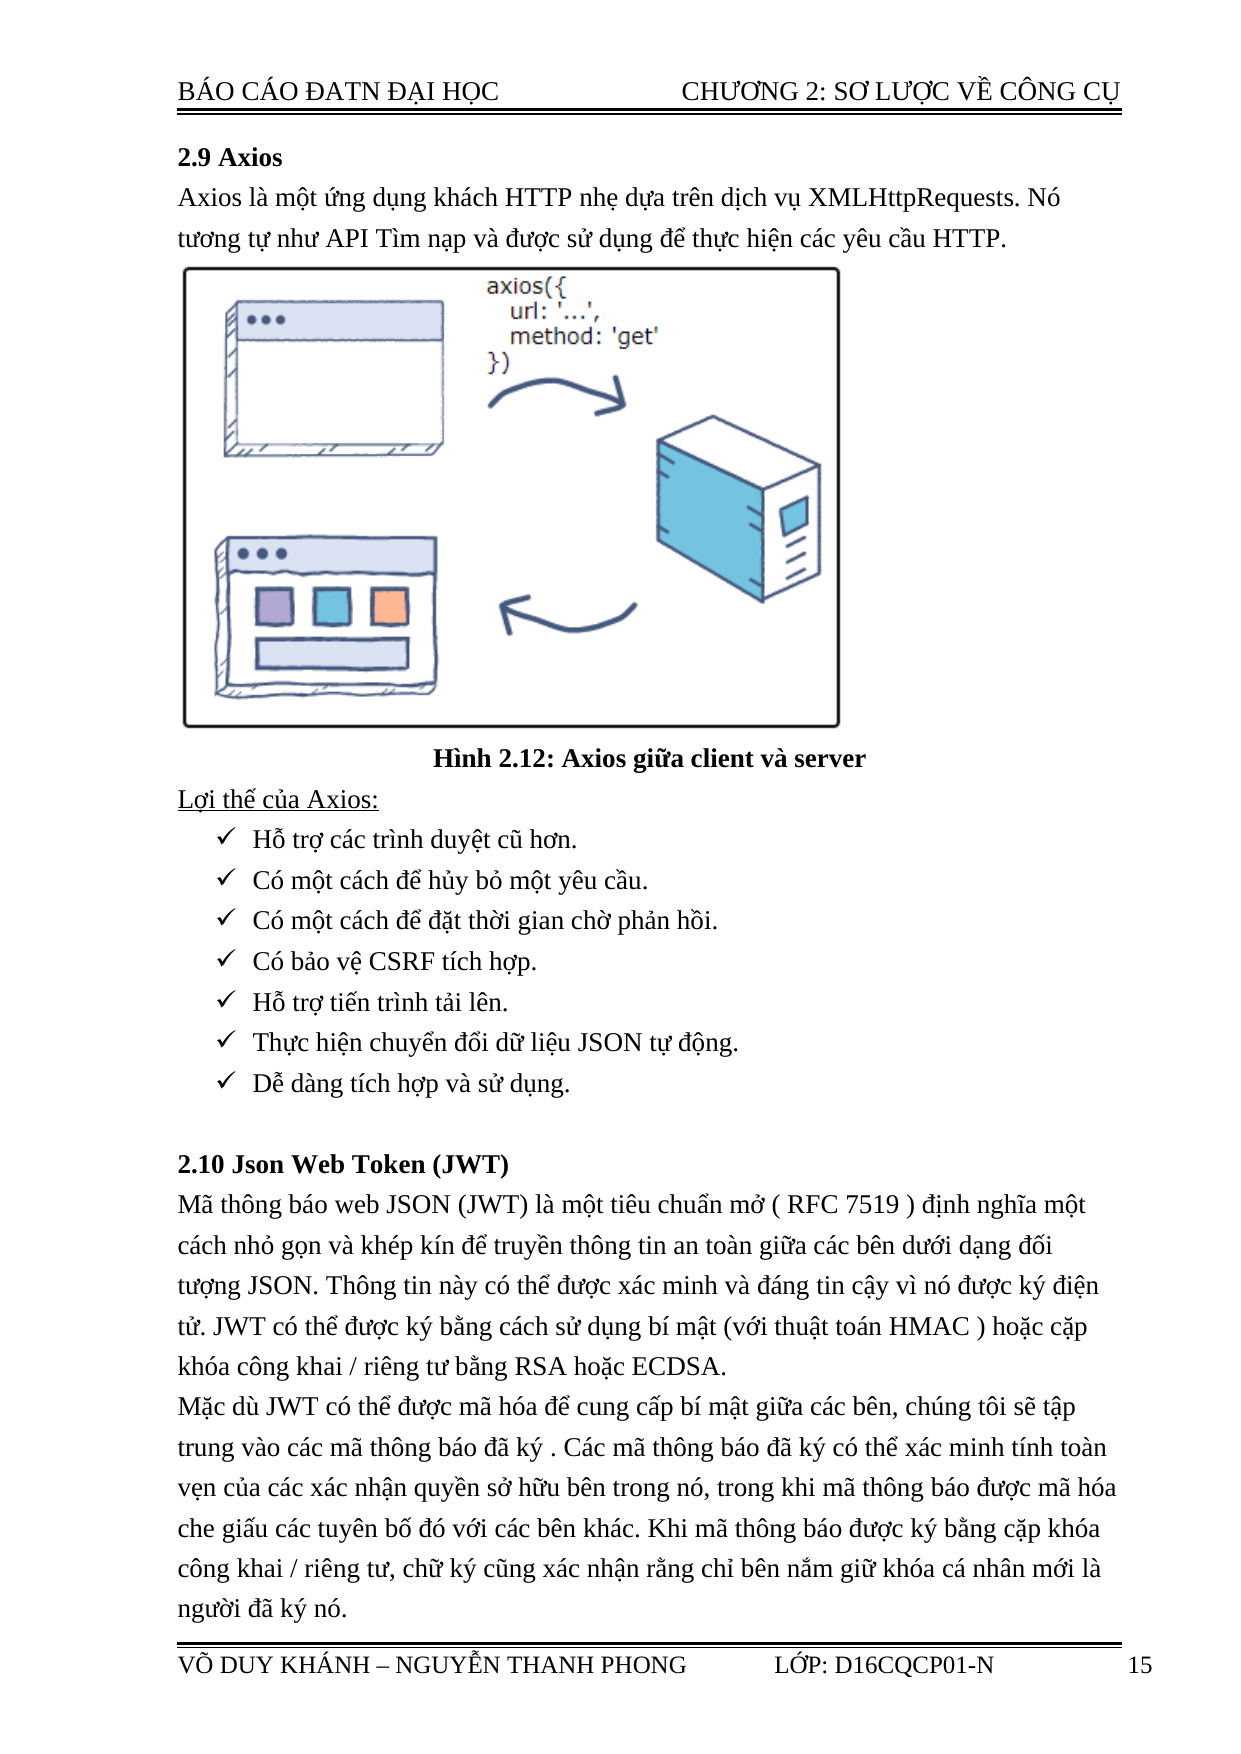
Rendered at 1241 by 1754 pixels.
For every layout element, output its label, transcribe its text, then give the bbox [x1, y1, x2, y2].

list Dễ dàng tích hợp và sử dụng. [215, 1067, 1122, 1098]
list Có một cách để hủy bỏ một yêu cầu. [215, 864, 1122, 895]
text Axios là một ứng dụng khách HTTP nhẹ dựa trên dịch vụ XMLHttpRequests. Nó tương tự như API Tìm nạp và được sử dụng để thực hiện các yêu cầu HTTP. [177, 181, 1122, 253]
text 2.9 Axios [177, 141, 1122, 172]
text Mã thông báo web JSON (JWT) là một tiêu chuẩn mở ( RFC 7519 ) định nghĩa một cách nhỏ gọn và khép kín để truyền thông tin an toàn giữa các bên dưới dạng đối tượng JSON. Thông tin này có thể được xác minh và đáng tin cậy vì nó được ký điện tử. JWT có thể được ký bằng cách sử dụng bí mật (với thuật toán HMAC ) hoặc cặp khóa công khai / riêng tư bằng RSA hoặc ECDSA. [177, 1188, 1122, 1381]
text 2.10 Json Web Token (JWT) [177, 1148, 1122, 1179]
text Mặc dù JWT có thể được mã hóa để cung cấp bí mật giữa các bên, chúng tôi sẽ tập trung vào các mã thông báo đã ký . Các mã thông báo đã ký có thể xác minh tính toàn vẹn của các xác nhận quyền sở hữu bên trong nó, trong khi mã thông báo được mã hóa che giấu các tuyên bố đó với các bên khác. Khi mã thông báo được ký bằng cặp khóa công khai / riêng tư, chữ ký cũng xác nhận rằng chỉ bên nắm giữ khóa cá nhân mới là người đã ký nó. [177, 1390, 1122, 1624]
list Hỗ trợ tiến trình tải lên. [215, 986, 1122, 1017]
list Có bảo vệ CSRF tích hợp. [215, 945, 1122, 976]
list Có một cách để đặt thời gian chờ phản hồi. [215, 904, 1122, 936]
list Thực hiện chuyển đổi dữ liệu JSON tự động. [215, 1026, 1122, 1057]
list Hỗ trợ các trình duyệt cũ hơn. [215, 823, 1122, 854]
text Lợi thế của Axios: [177, 783, 1122, 814]
text Hình 2.12: Axios giữa client và server [177, 742, 1122, 773]
picture [177, 262, 845, 733]
